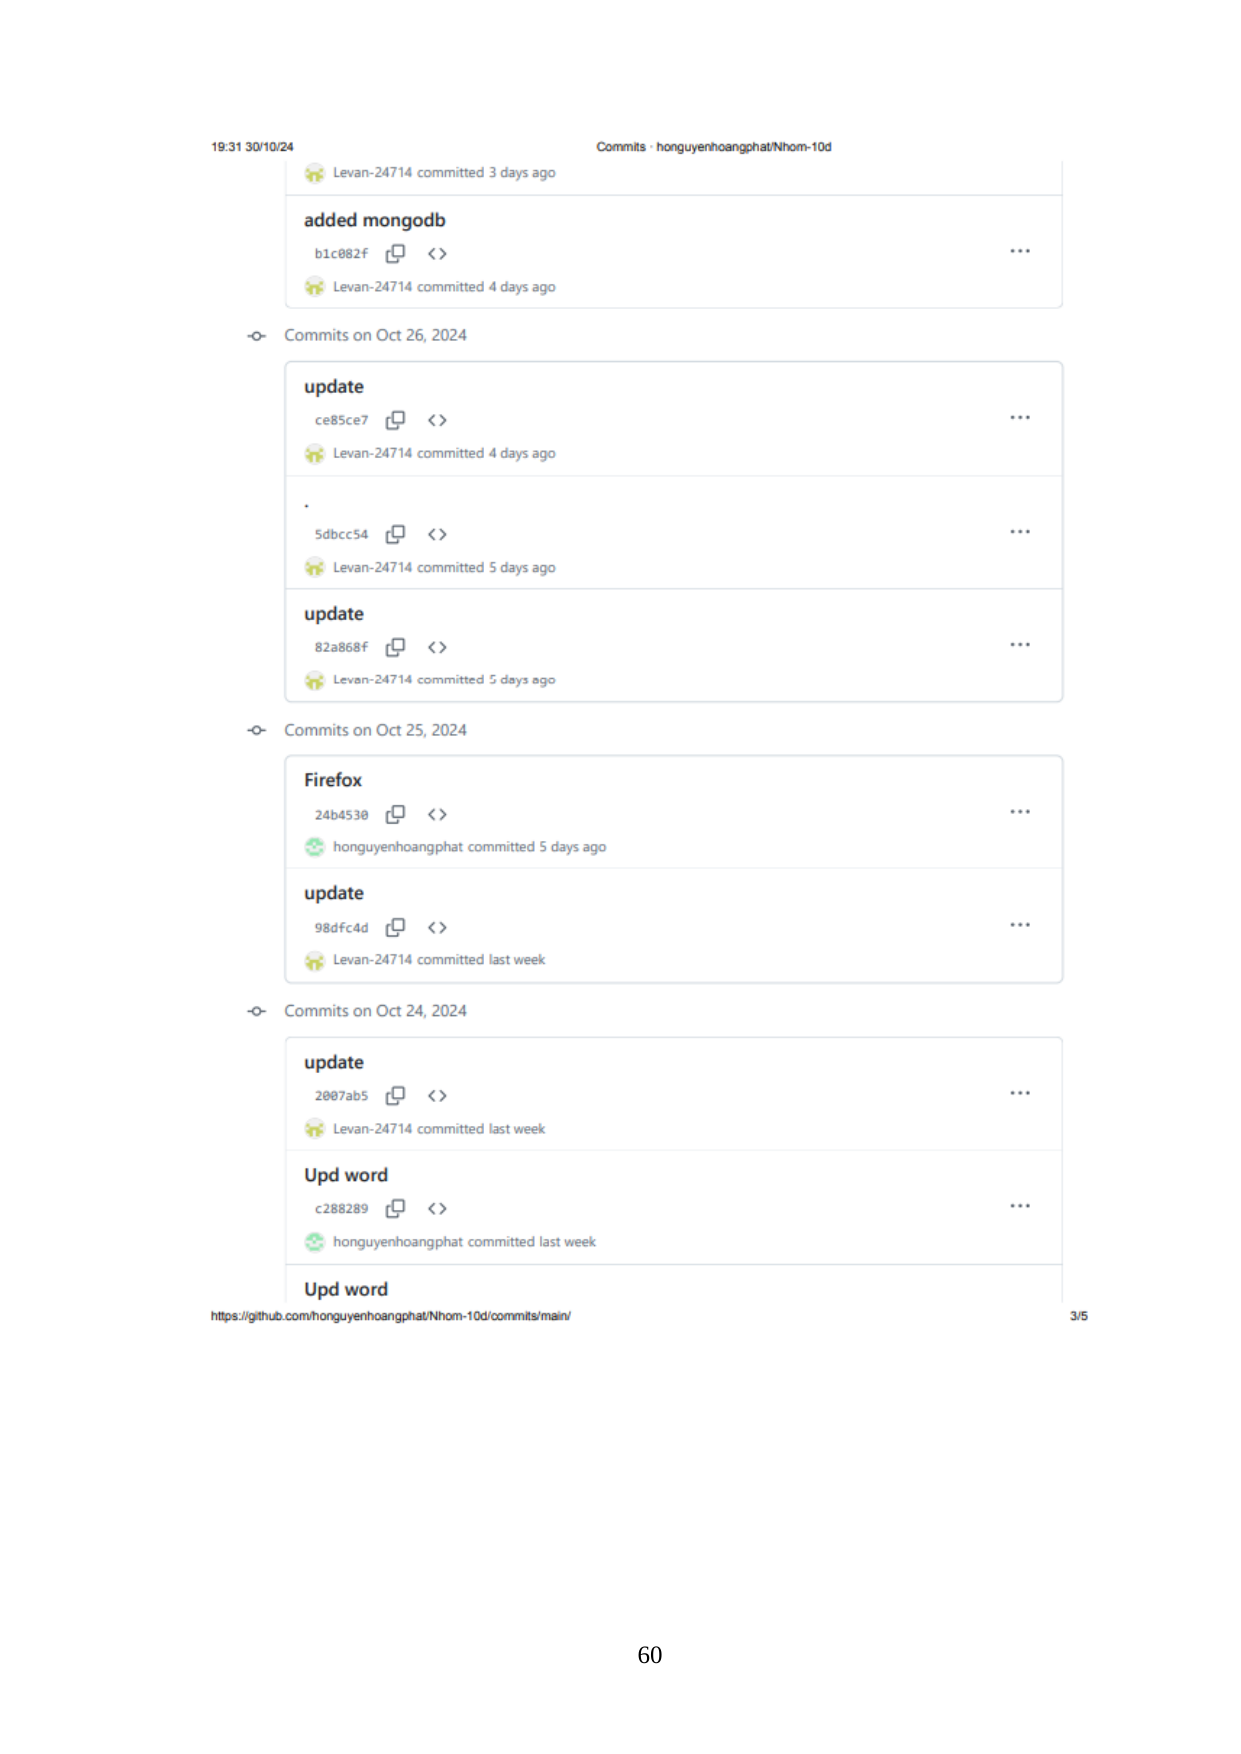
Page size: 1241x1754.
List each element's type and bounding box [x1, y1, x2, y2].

picture [177, 118, 1124, 1345]
